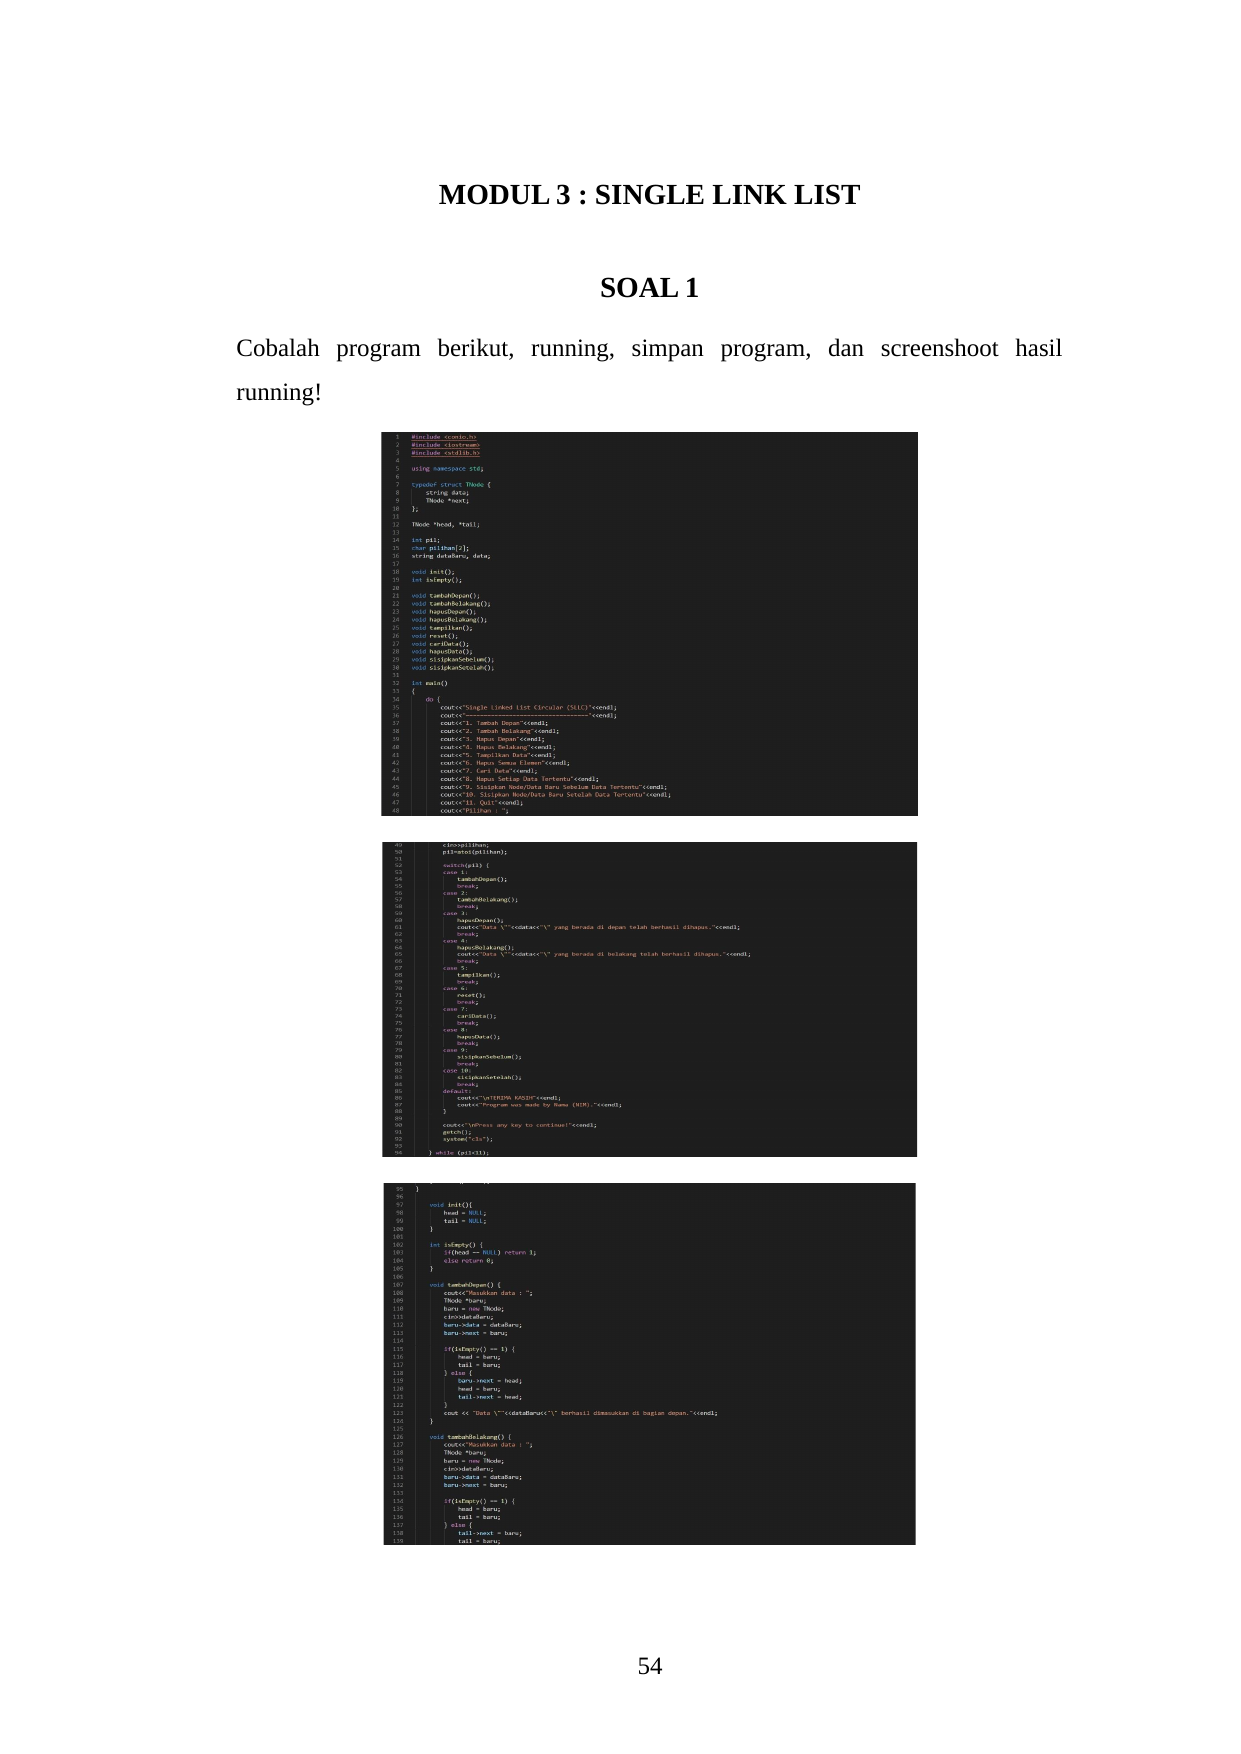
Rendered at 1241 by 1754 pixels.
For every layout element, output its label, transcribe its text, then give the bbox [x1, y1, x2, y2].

picture [382, 842, 918, 1157]
subtitle SOAL 1 [236, 271, 1063, 304]
text Cobalah program berikut, running, simpan program, dan screenshoot hasil running! [236, 333, 1063, 405]
picture [381, 432, 918, 816]
picture [383, 1183, 916, 1545]
subtitle MODUL 3 : SINGLE LINK LIST [236, 177, 1063, 211]
